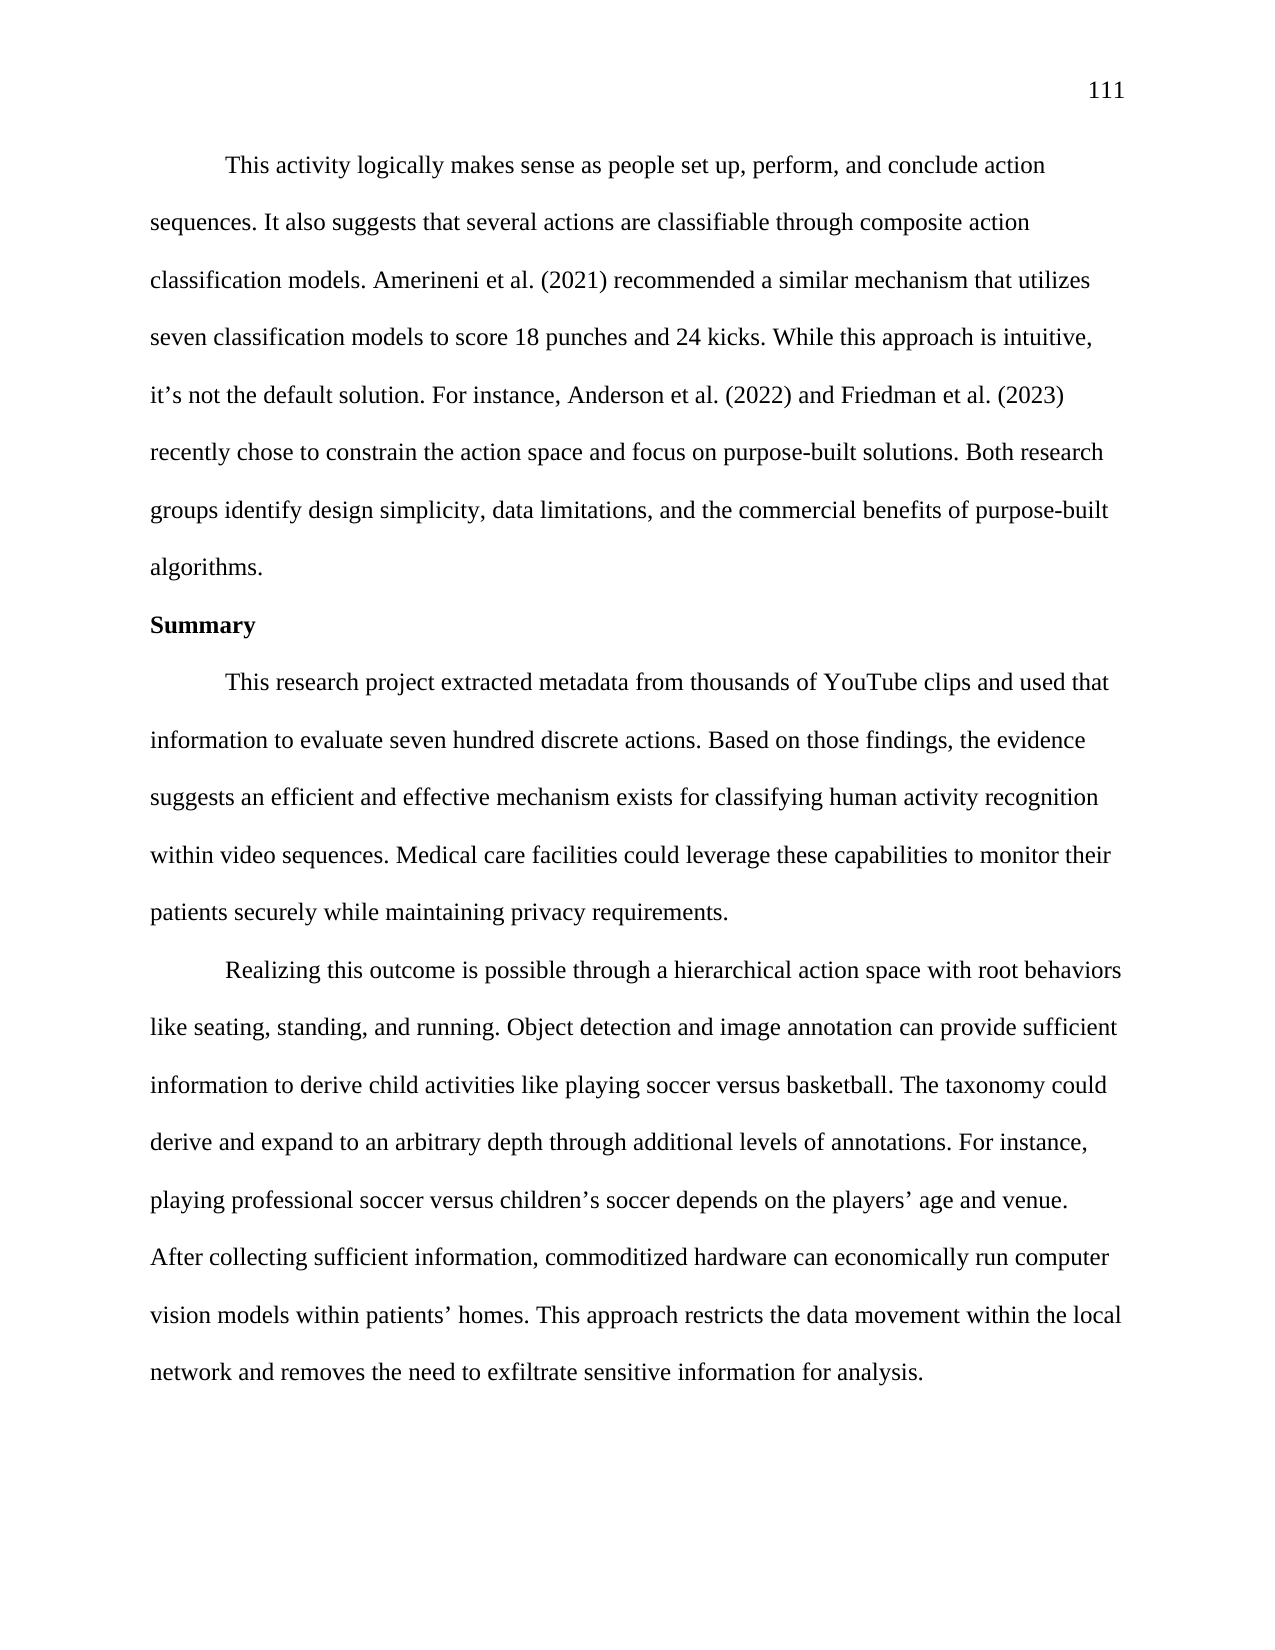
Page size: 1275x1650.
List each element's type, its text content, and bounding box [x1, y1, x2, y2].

subtitle Summary [150, 610, 1125, 639]
text This activity logically makes sense as people set up, perform, and conclude action sequences. It also suggests that several actions are classifiable through composite action classification models. Amerineni et al. (2021) recommended a similar mechanism that utilizes seven classification models to score 18 punches and 24 kicks. While this approach is intuitive, it’s not the default solution. For instance, Anderson et al. (2022) and Friedman et al. (2023) recently chose to constrain the action space and focus on purpose-built solutions. Both research groups identify design simplicity, data limitations, and the commercial benefits of purpose-built algorithms. [150, 150, 1125, 581]
text This research project extracted metadata from thousands of YouTube clips and used that information to evaluate seven hundred discrete actions. Based on those findings, the evidence suggests an efficient and effective mechanism exists for classifying human activity recognition within video sequences. Medical care facilities could leverage these capabilities to monitor their patients securely while maintaining privacy requirements. [150, 667, 1125, 926]
text Realizing this outcome is possible through a hierarchical action space with root behaviors like seating, standing, and running. Object detection and image annotation can provide sufficient information to derive child activities like playing soccer versus basketball. The taxonomy could derive and expand to an arbitrary depth through additional levels of annotations. For instance, playing professional soccer versus children’s soccer depends on the players’ age and venue. After collecting sufficient information, commoditized hardware can economically run computer vision models within patients’ homes. This approach restricts the data movement within the local network and removes the need to exfiltrate sensitive information for analysis. [150, 955, 1125, 1386]
